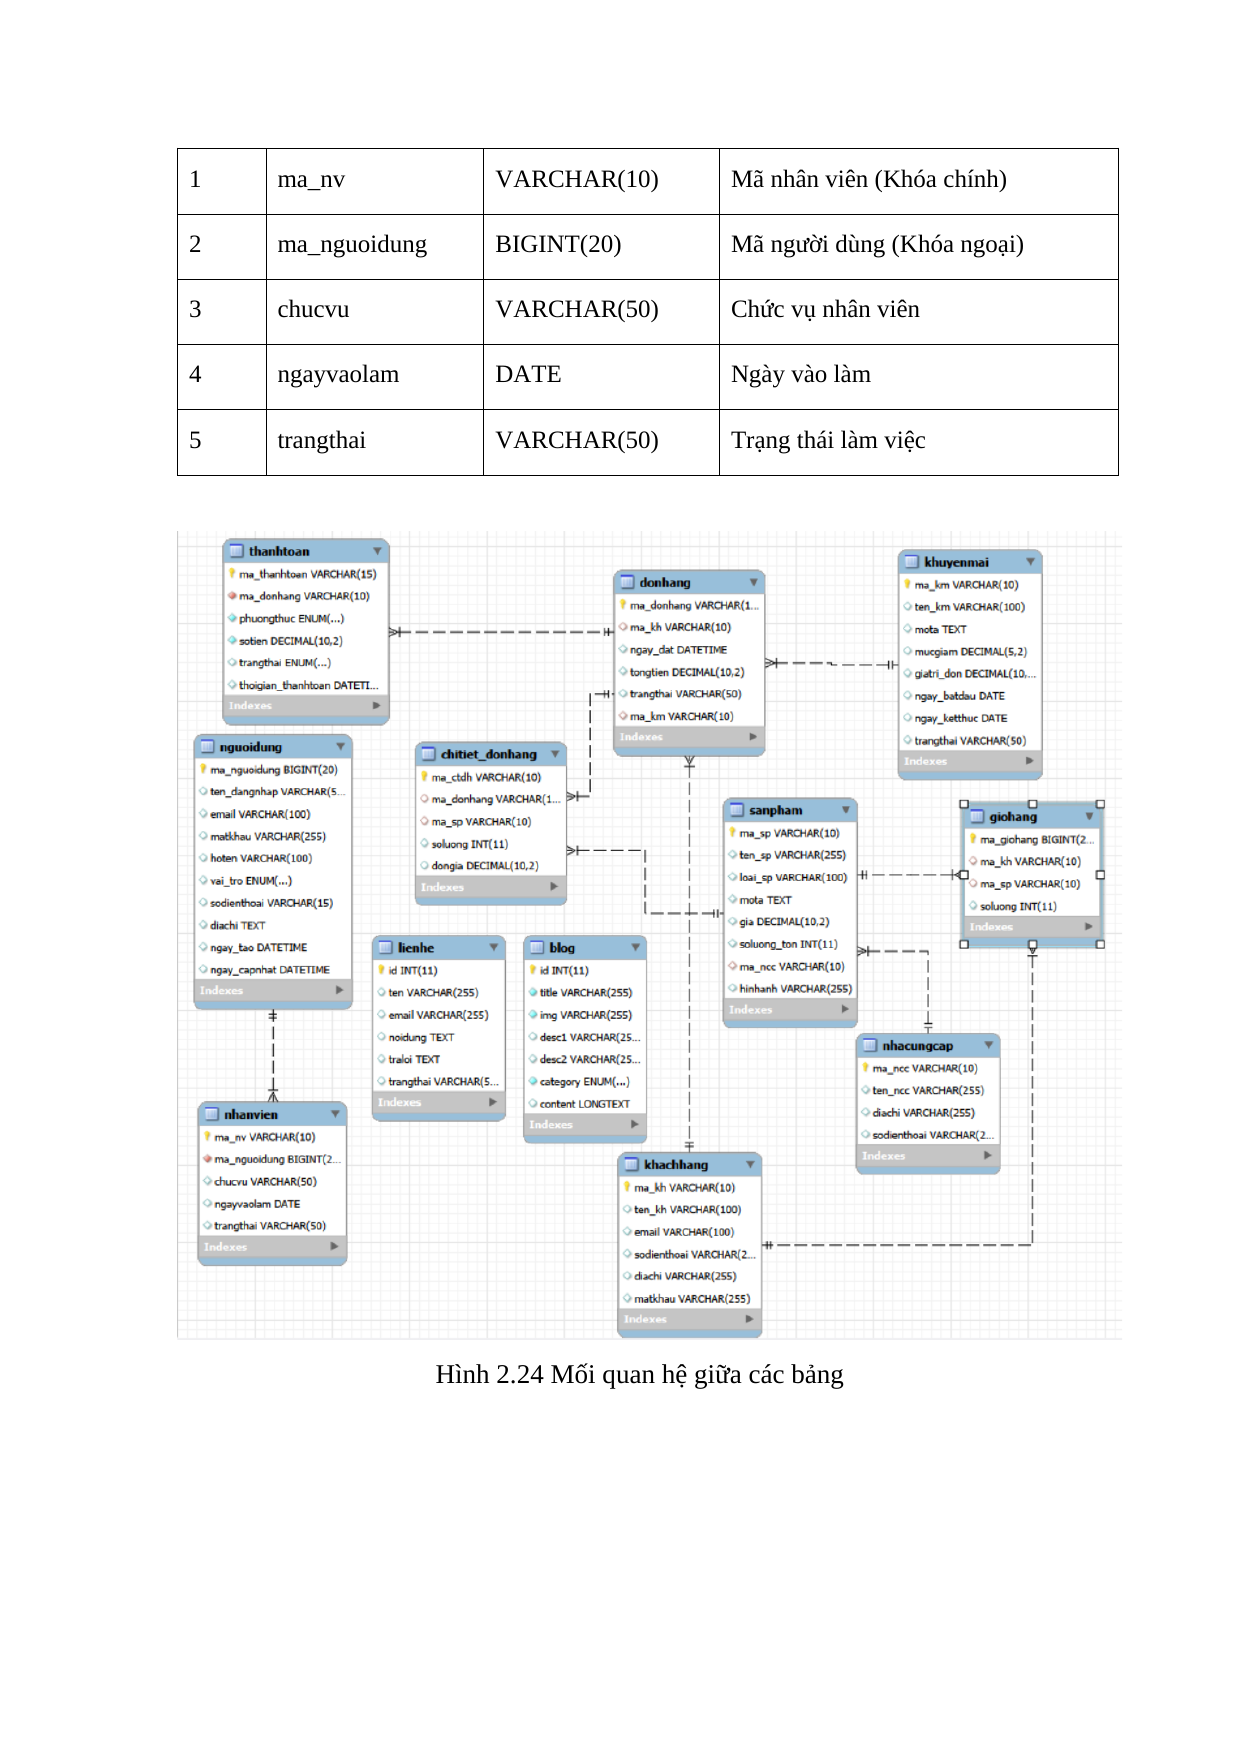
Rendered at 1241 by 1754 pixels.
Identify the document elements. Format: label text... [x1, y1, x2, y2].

table_cell VARCHAR(50) [484, 410, 719, 475]
table_cell 5 [178, 410, 266, 475]
table_cell trangthai [267, 410, 483, 475]
table_cell Trạng thái làm việc [720, 410, 1118, 475]
table_cell Chức vụ nhân viên [720, 280, 1118, 344]
table_cell VARCHAR(10) [484, 149, 719, 214]
picture [177, 531, 1123, 1340]
table_cell ma_nguoidung [267, 215, 483, 279]
table_cell ngayvaolam [267, 345, 483, 408]
table_cell BIGINT(20) [484, 215, 719, 279]
table_cell Ngày vào làm [720, 345, 1118, 408]
table_cell 3 [178, 280, 266, 344]
table_cell 2 [178, 215, 266, 279]
table_cell Mã người dùng (Khóa ngoại) [720, 215, 1118, 279]
table_cell 1 [178, 149, 266, 214]
table_cell Mã nhân viên (Khóa chính) [720, 149, 1118, 214]
text Mối quan hệ giữa các bảng [215, 1358, 1122, 1389]
table_cell VARCHAR(50) [484, 280, 719, 344]
table_cell chucvu [267, 280, 483, 344]
table_cell ma_nv [267, 149, 483, 214]
table_cell 4 [178, 345, 266, 408]
table_cell DATE [484, 345, 719, 408]
